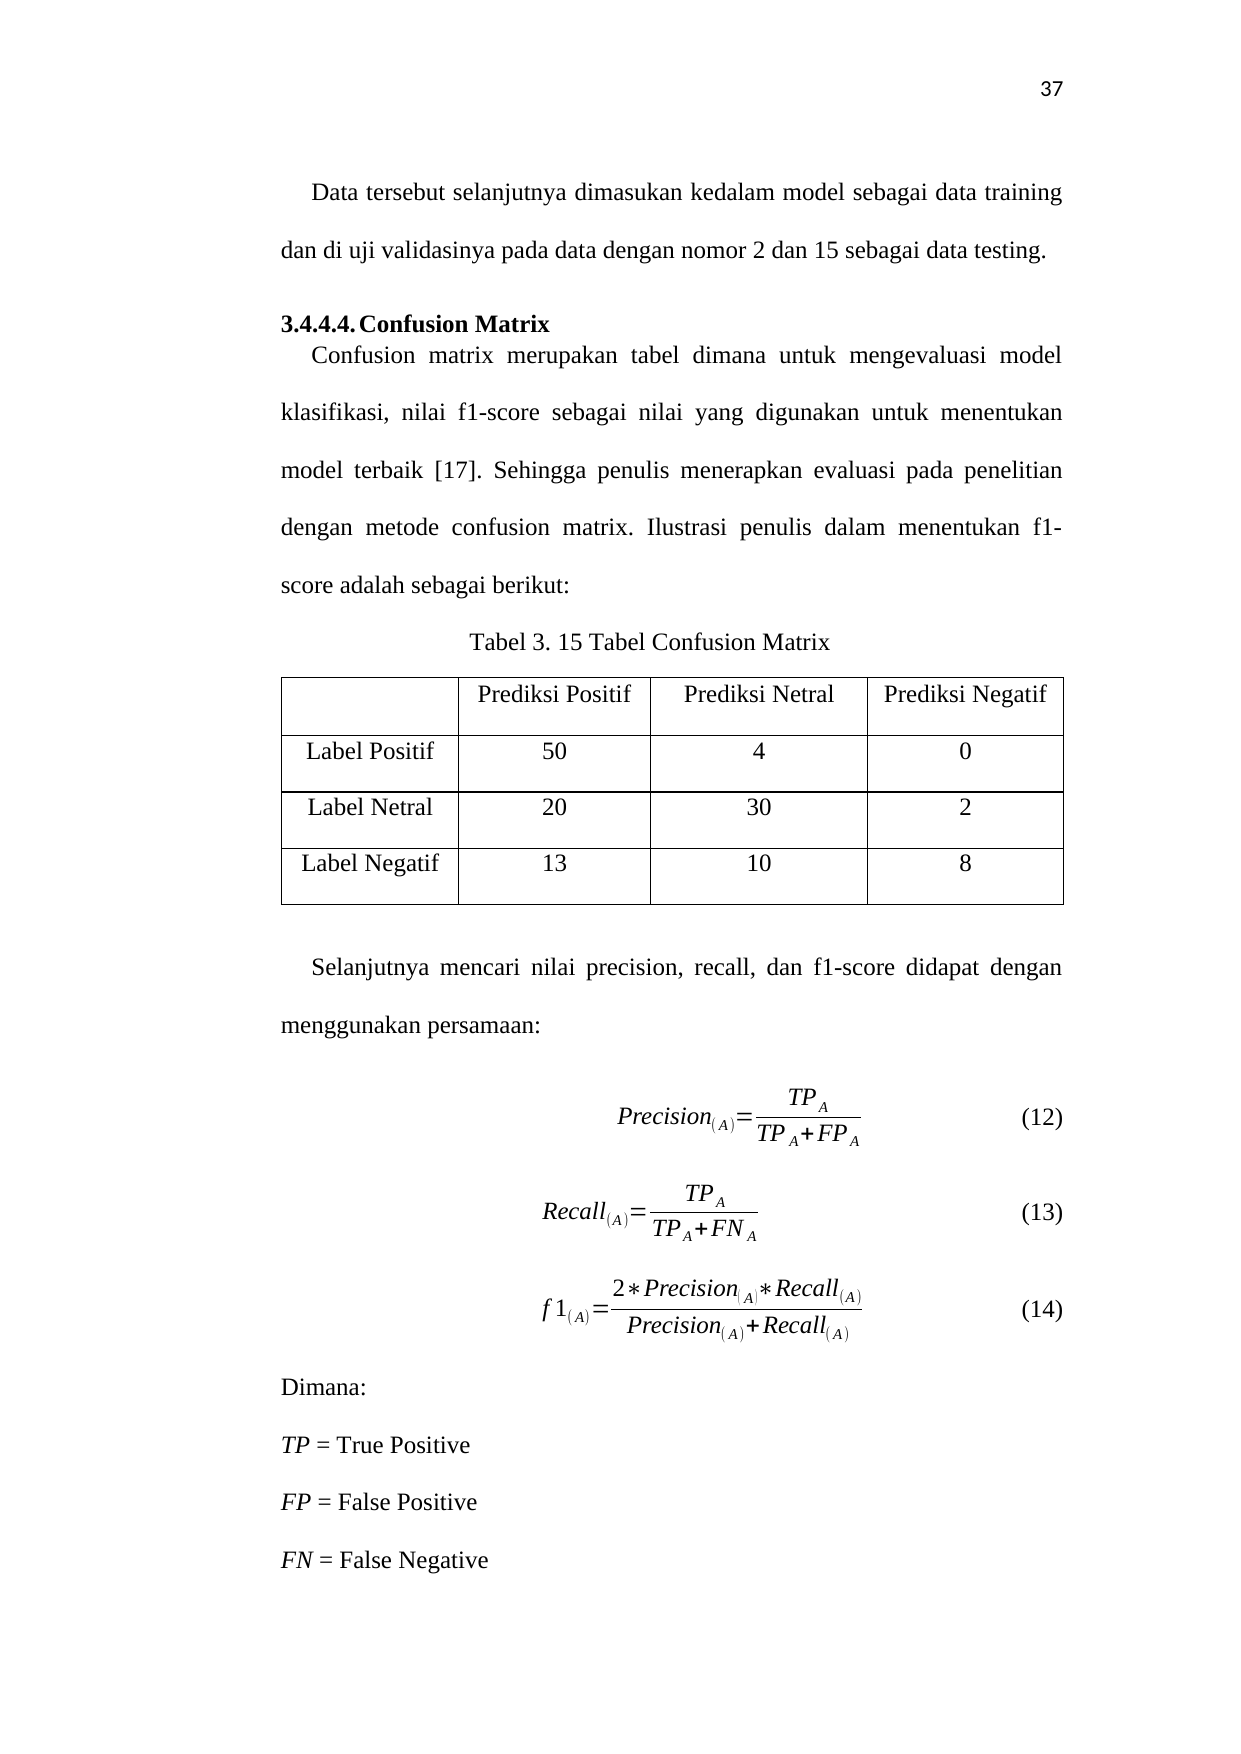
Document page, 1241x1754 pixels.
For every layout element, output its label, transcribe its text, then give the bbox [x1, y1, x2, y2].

table_cell Label Negatif [282, 849, 458, 903]
text Data tersebut selanjutnya dimasukan kedalam model sebagai data training dan di uji validasinya pada data dengan nomor 2 dan 15 sebagai data testing. [281, 177, 1063, 263]
table_cell 13 [459, 849, 650, 903]
table_cell 4 [651, 736, 867, 791]
table_header Prediksi Positif [459, 678, 650, 735]
table_header Prediksi Negatif [868, 678, 1063, 735]
text FN = False Negative [281, 1545, 1063, 1574]
table_cell 2 [868, 793, 1063, 847]
table_cell Label Netral [282, 793, 458, 847]
table_header [282, 678, 458, 735]
text FP = False Positive [281, 1487, 1063, 1516]
text (12) [281, 1084, 1063, 1150]
table_cell 8 [868, 849, 1063, 903]
text (14) [281, 1274, 1063, 1344]
text Dimana: [281, 1372, 1063, 1401]
text Tabel 3. 15 Tabel Confusion Matrix [236, 627, 1063, 656]
table_cell 0 [868, 736, 1063, 791]
table_cell 10 [651, 849, 867, 903]
table_cell 30 [651, 793, 867, 847]
text (13) [281, 1179, 1063, 1245]
text Confusion matrix merupakan tabel dimana untuk mengevaluasi model klasifikasi, nilai f1-score sebagai nilai yang digunakan untuk menentukan model terbaik . Sehingga penulis menerapkan evaluasi pada penelitian dengan metode confusion matrix. Ilustrasi penulis dalam menentukan f1-score adalah sebagai berikut: [281, 340, 1063, 599]
table_cell 20 [459, 793, 650, 847]
table_header Prediksi Netral [651, 678, 867, 735]
text TP = True Positive [281, 1430, 1063, 1459]
subtitle Confusion Matrix [281, 309, 1063, 338]
table_cell 50 [459, 736, 650, 791]
table_cell Label Positif [282, 736, 458, 791]
text Selanjutnya mencari nilai precision, recall, dan f1-score didapat dengan menggunakan persamaan: [281, 952, 1063, 1038]
